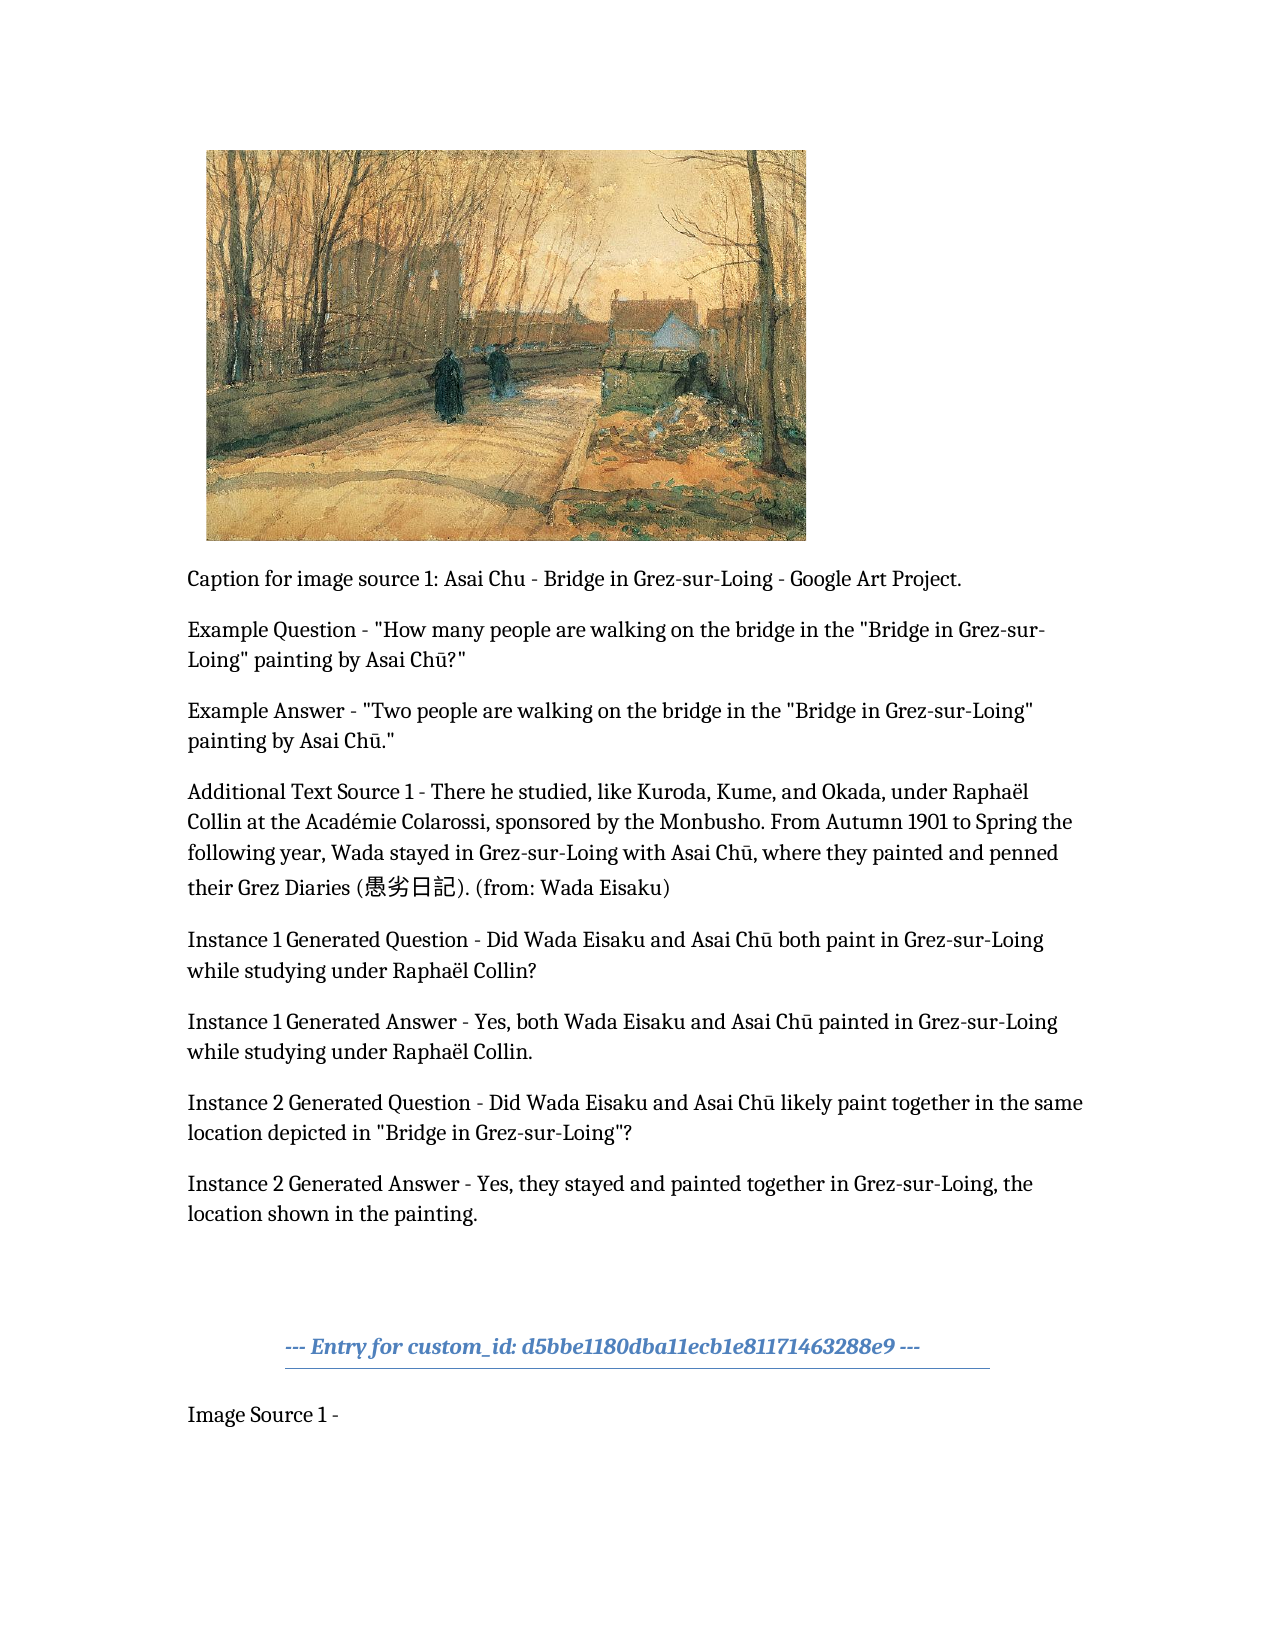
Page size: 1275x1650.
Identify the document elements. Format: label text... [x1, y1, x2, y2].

text Image Source 1 - [187, 1402, 1087, 1428]
picture [206, 150, 807, 541]
text Instance 1 Generated Answer - Yes, both Wada Eisaku and Asai Chū painted in Grez-sur-Loing while studying under Raphaël Collin. [187, 1008, 1087, 1065]
text Instance 2 Generated Question - Did Wada Eisaku and Asai Chū likely paint together in the same location depicted in "Bridge in Grez-sur-Loing"? [187, 1090, 1087, 1146]
text Example Answer - "Two people are walking on the bridge in the "Bridge in Grez-sur-Loing" painting by Asai Chū." [187, 698, 1087, 754]
text Additional Text Source 1 - There he studied, like Kuroda, Kume, and Okada, under Raphaël Collin at the Académie Colarossi, sponsored by the Monbusho. From Autumn 1901 to Spring the following year, Wada stayed in Grez-sur-Loing with Asai Chū, where they painted and penned their Grez Diaries (愚劣日記). (from: Wada Eisaku) [187, 779, 1087, 902]
text Instance 1 Generated Question - Did Wada Eisaku and Asai Chū both paint in Grez-sur-Loing while studying under Raphaël Collin? [187, 927, 1087, 984]
text Caption for image source 1: Asai Chu - Bridge in Grez-sur-Loing - Google Art Project. [187, 565, 1087, 592]
text Example Question - "How many people are walking on the bridge in the "Bridge in Grez-sur-Loing" painting by Asai Chū?" [187, 616, 1087, 673]
text Instance 2 Generated Answer - Yes, they stayed and painted together in Grez-sur-Loing, the location shown in the painting. [187, 1171, 1087, 1227]
text --- Entry for custom_id: d5bbe1180dba11ecb1e81171463288e9 --- [285, 1333, 990, 1368]
